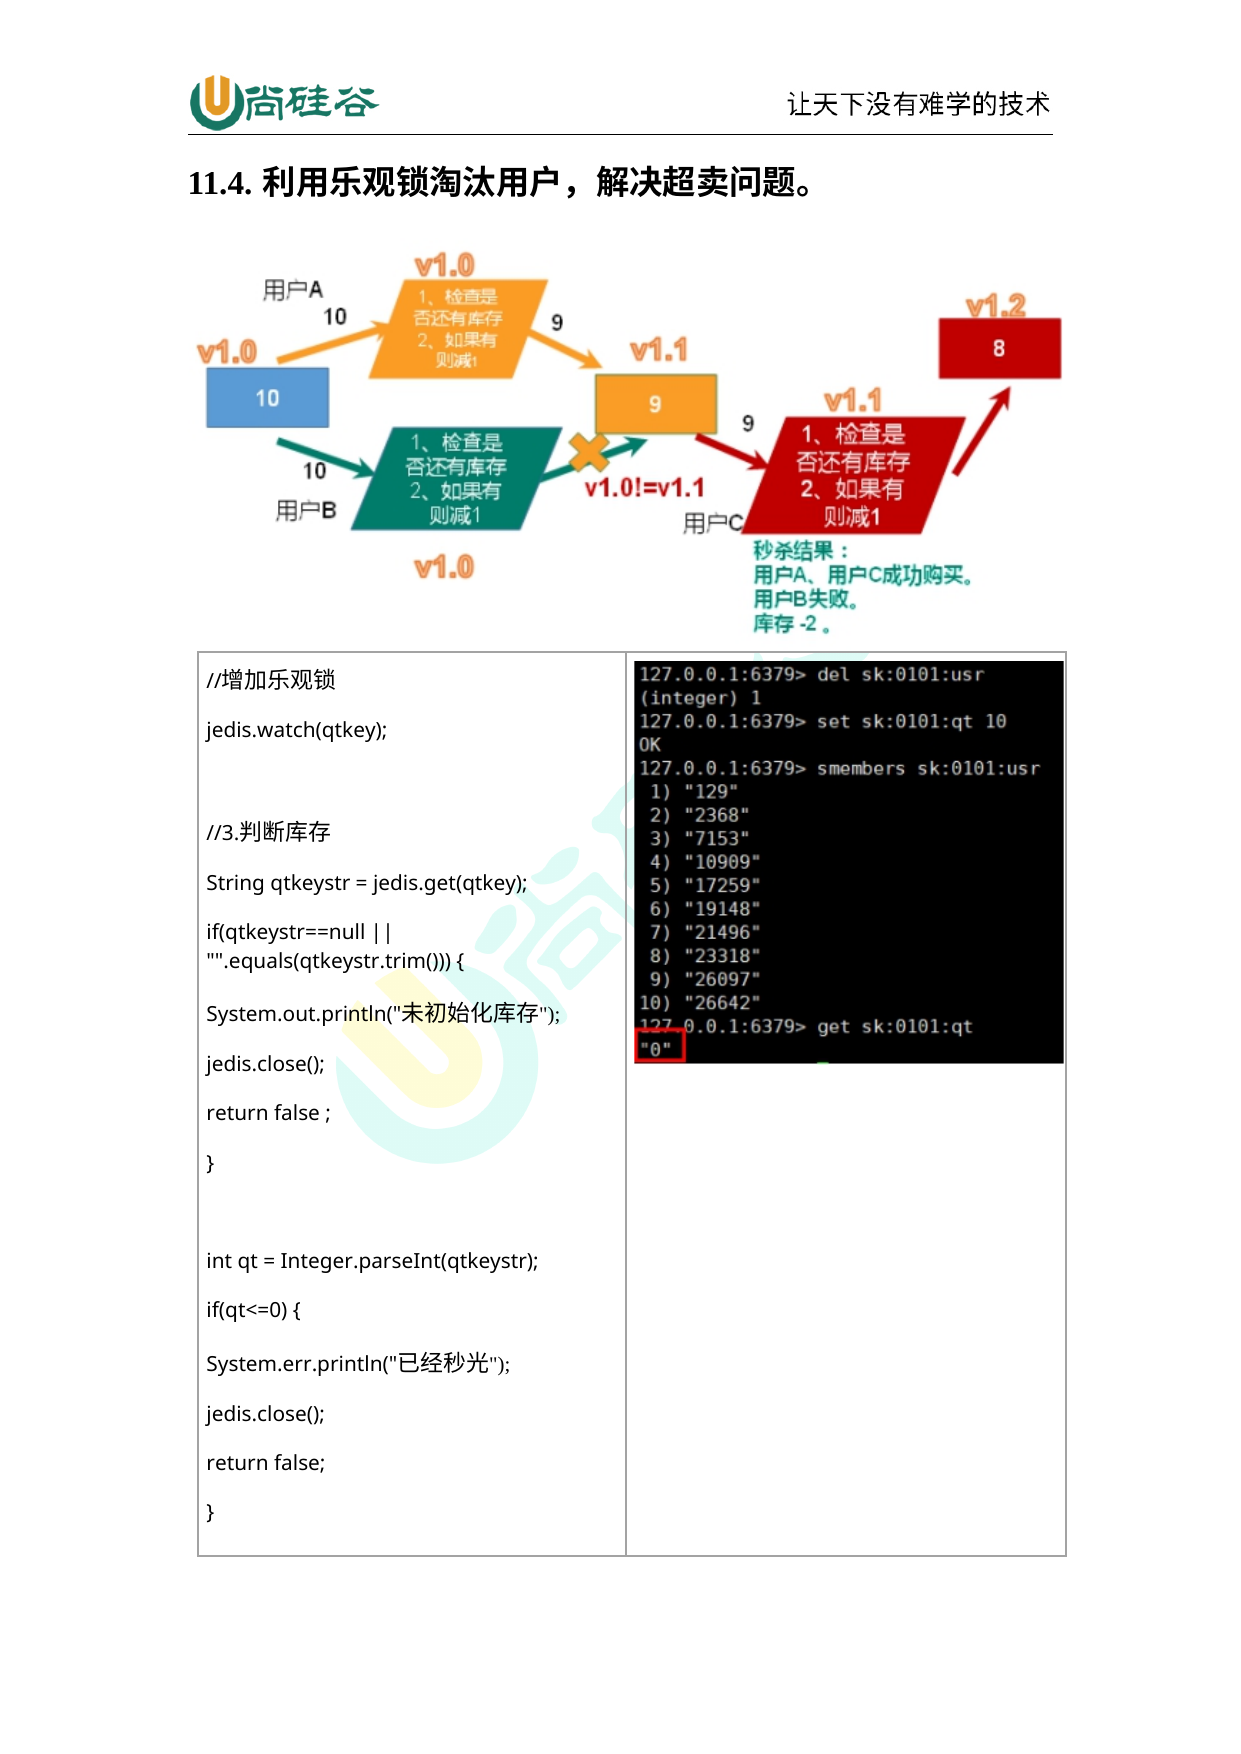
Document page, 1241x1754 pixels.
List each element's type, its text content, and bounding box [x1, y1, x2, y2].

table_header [199, 653, 625, 1555]
list 利用乐观锁淘汰用户，解决超卖问题。 [187, 156, 1053, 204]
picture [634, 661, 1064, 1065]
table_header [627, 653, 1065, 1555]
picture [187, 73, 1053, 132]
picture [187, 238, 1063, 651]
